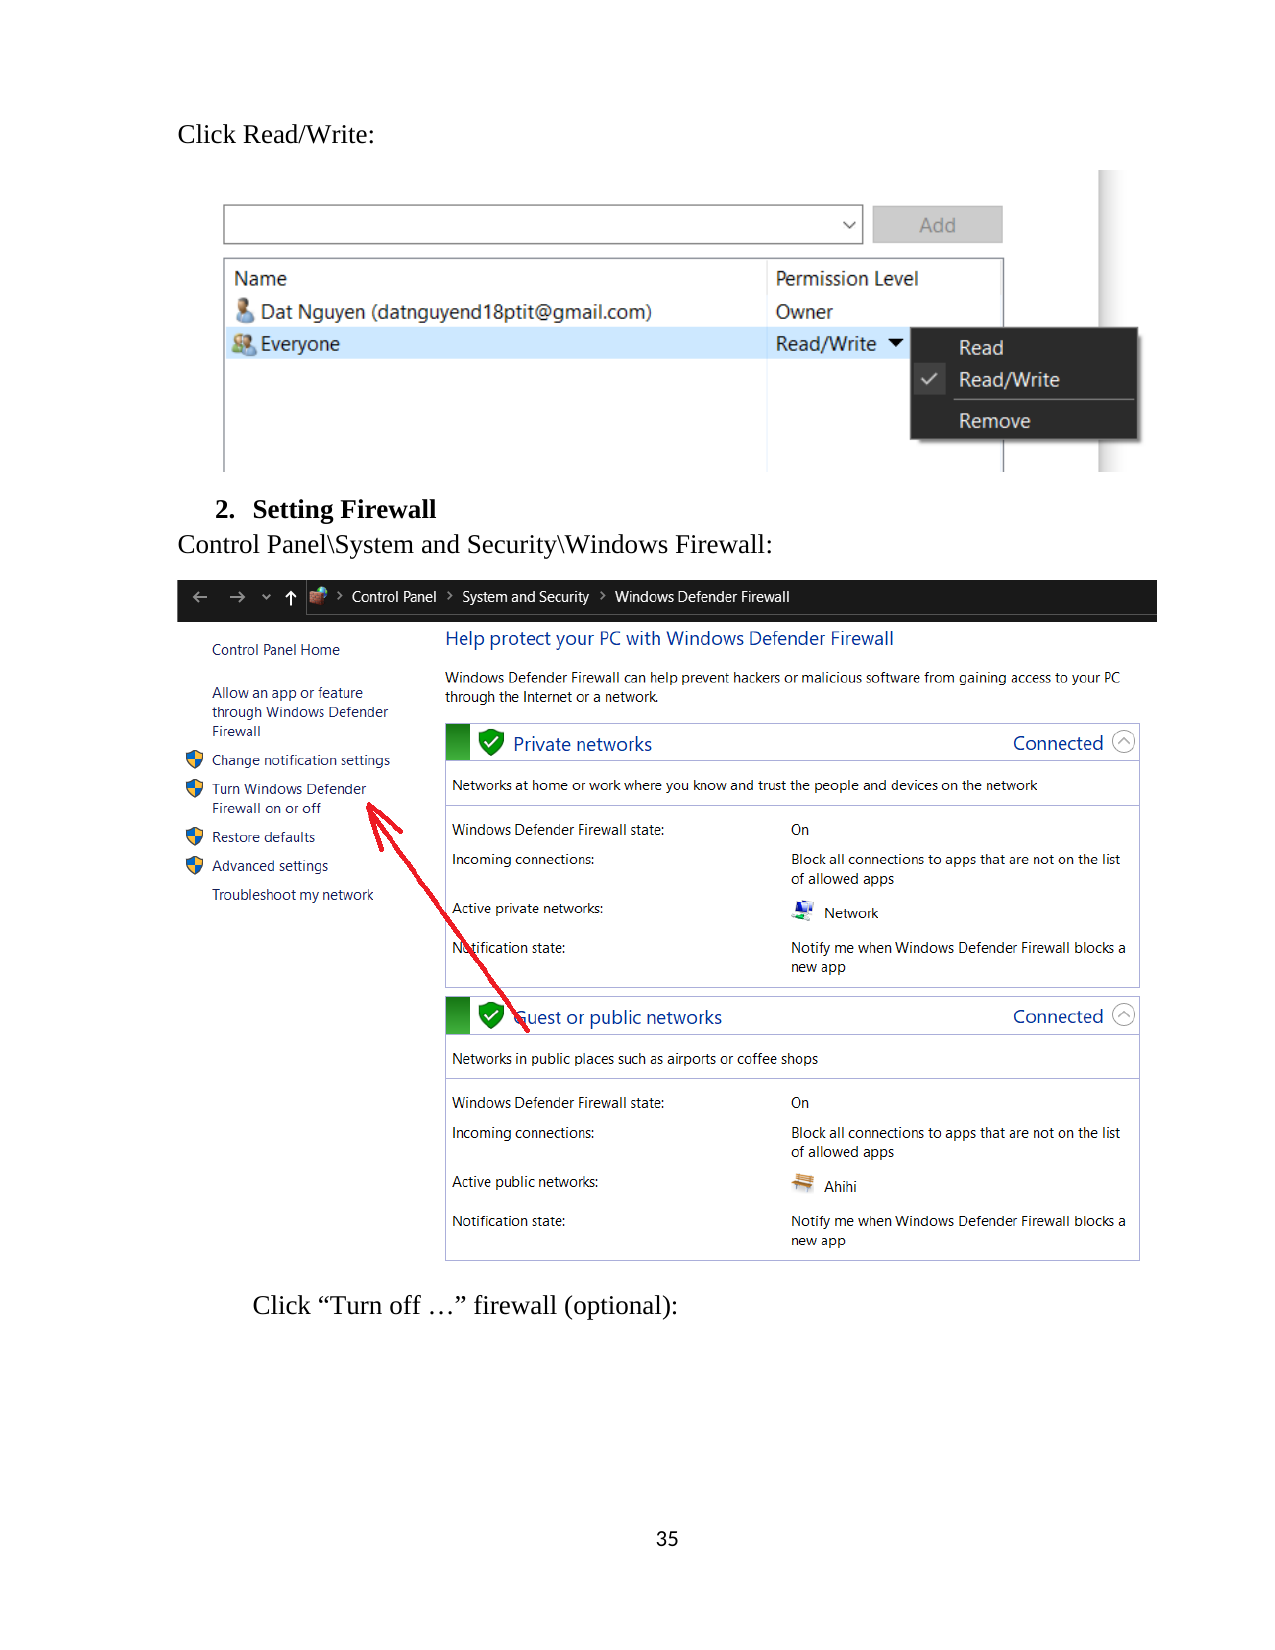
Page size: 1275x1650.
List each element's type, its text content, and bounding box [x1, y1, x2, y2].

picture [177, 580, 1157, 1269]
picture [177, 170, 1157, 472]
text Click Read/Write: [177, 118, 1157, 149]
subtitle Setting Firewall [215, 493, 1157, 524]
text Control Panel\System and Security\Windows Firewall: [177, 528, 1157, 559]
text Click “Turn off …” firewall (optional): [252, 1289, 1157, 1320]
